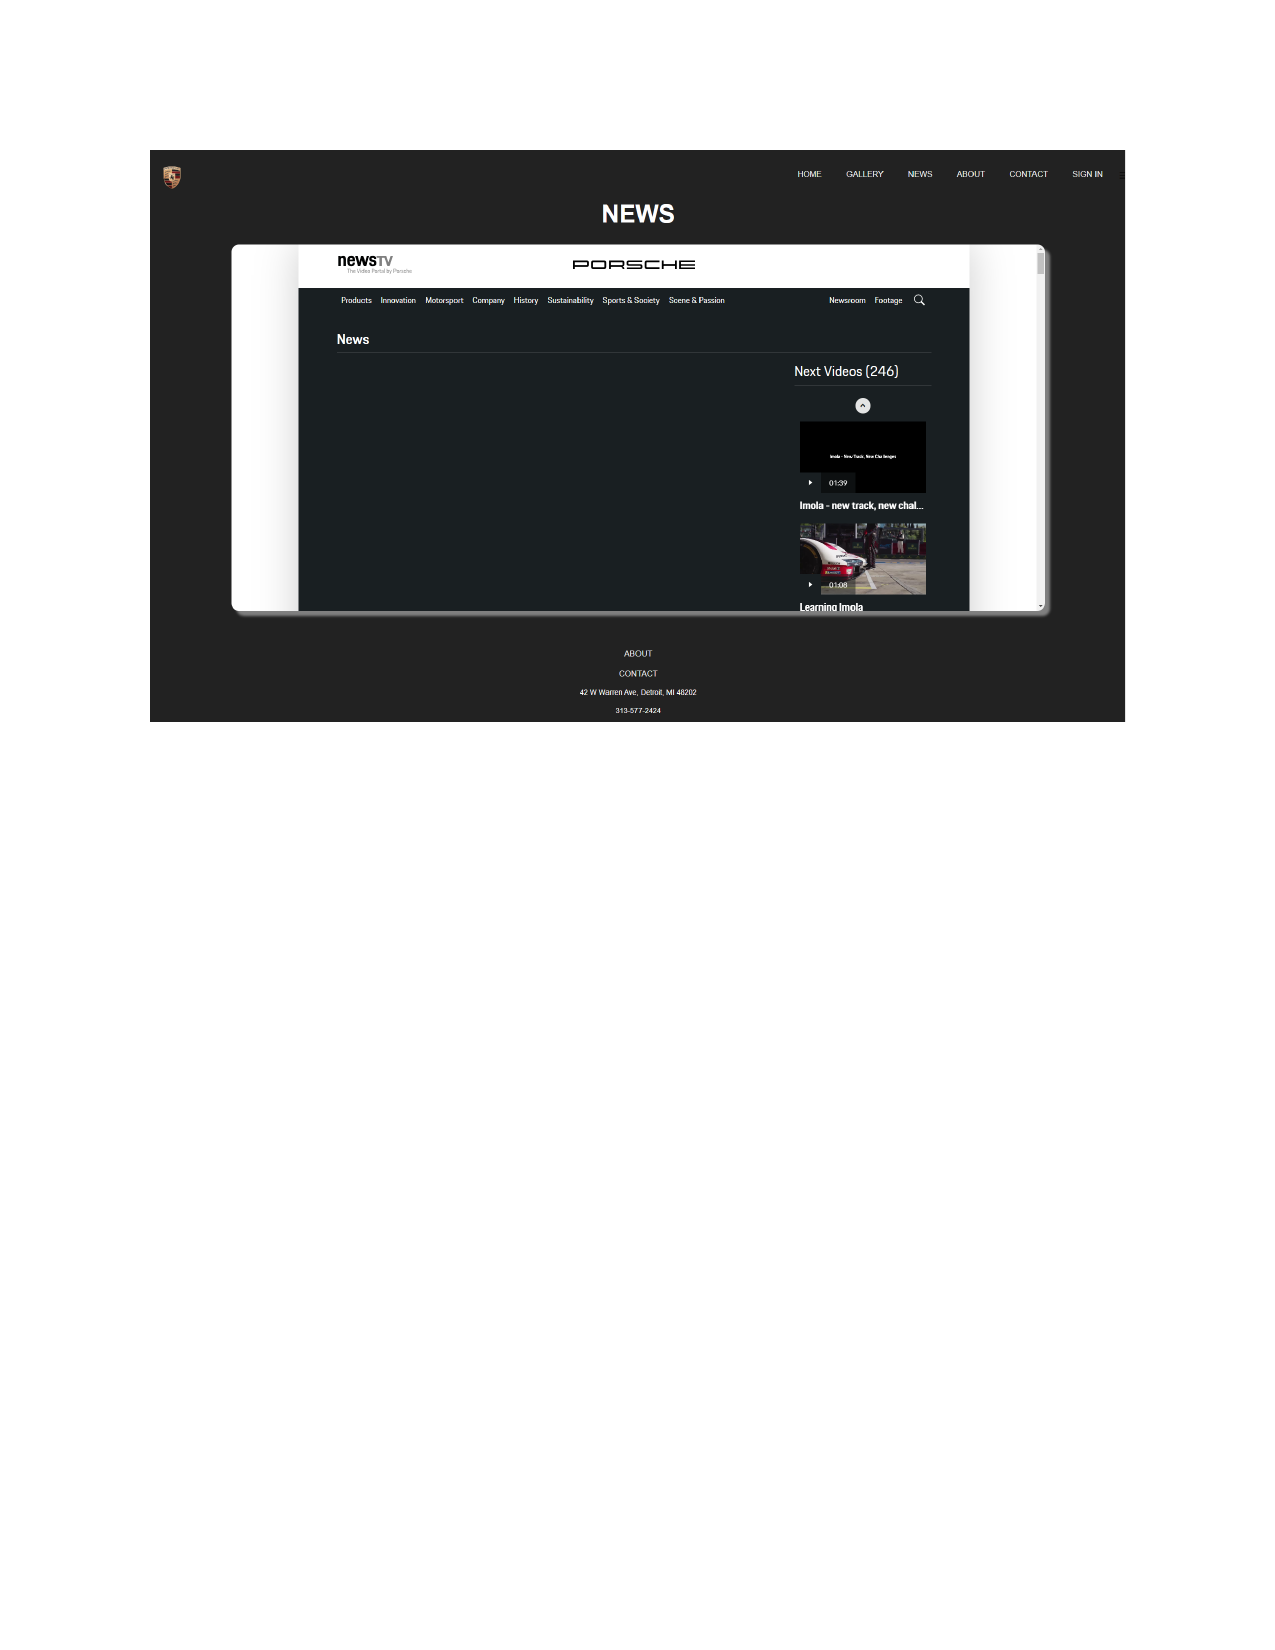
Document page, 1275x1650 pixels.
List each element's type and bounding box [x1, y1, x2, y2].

picture [150, 150, 1125, 722]
